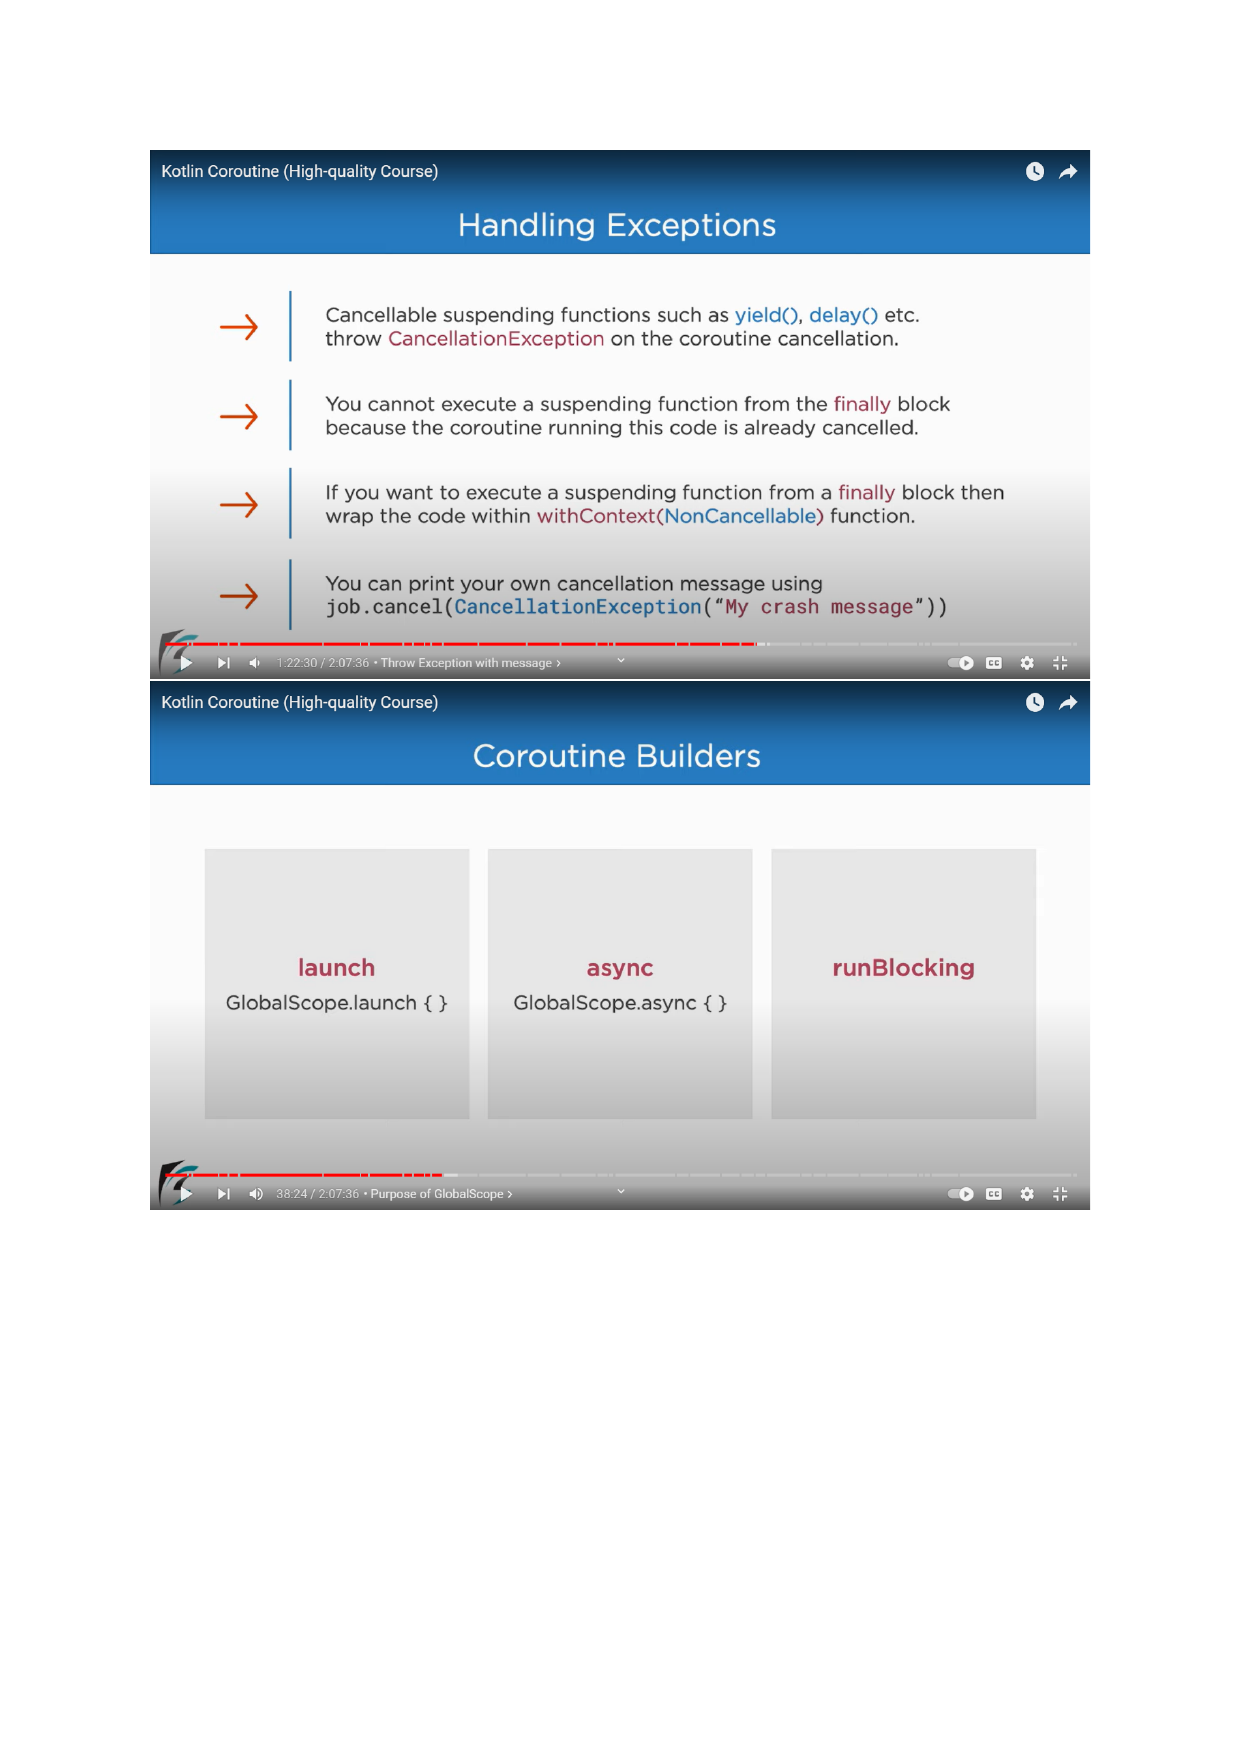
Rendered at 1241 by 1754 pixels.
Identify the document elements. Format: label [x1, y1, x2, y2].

picture [150, 150, 1091, 679]
picture [150, 681, 1091, 1210]
